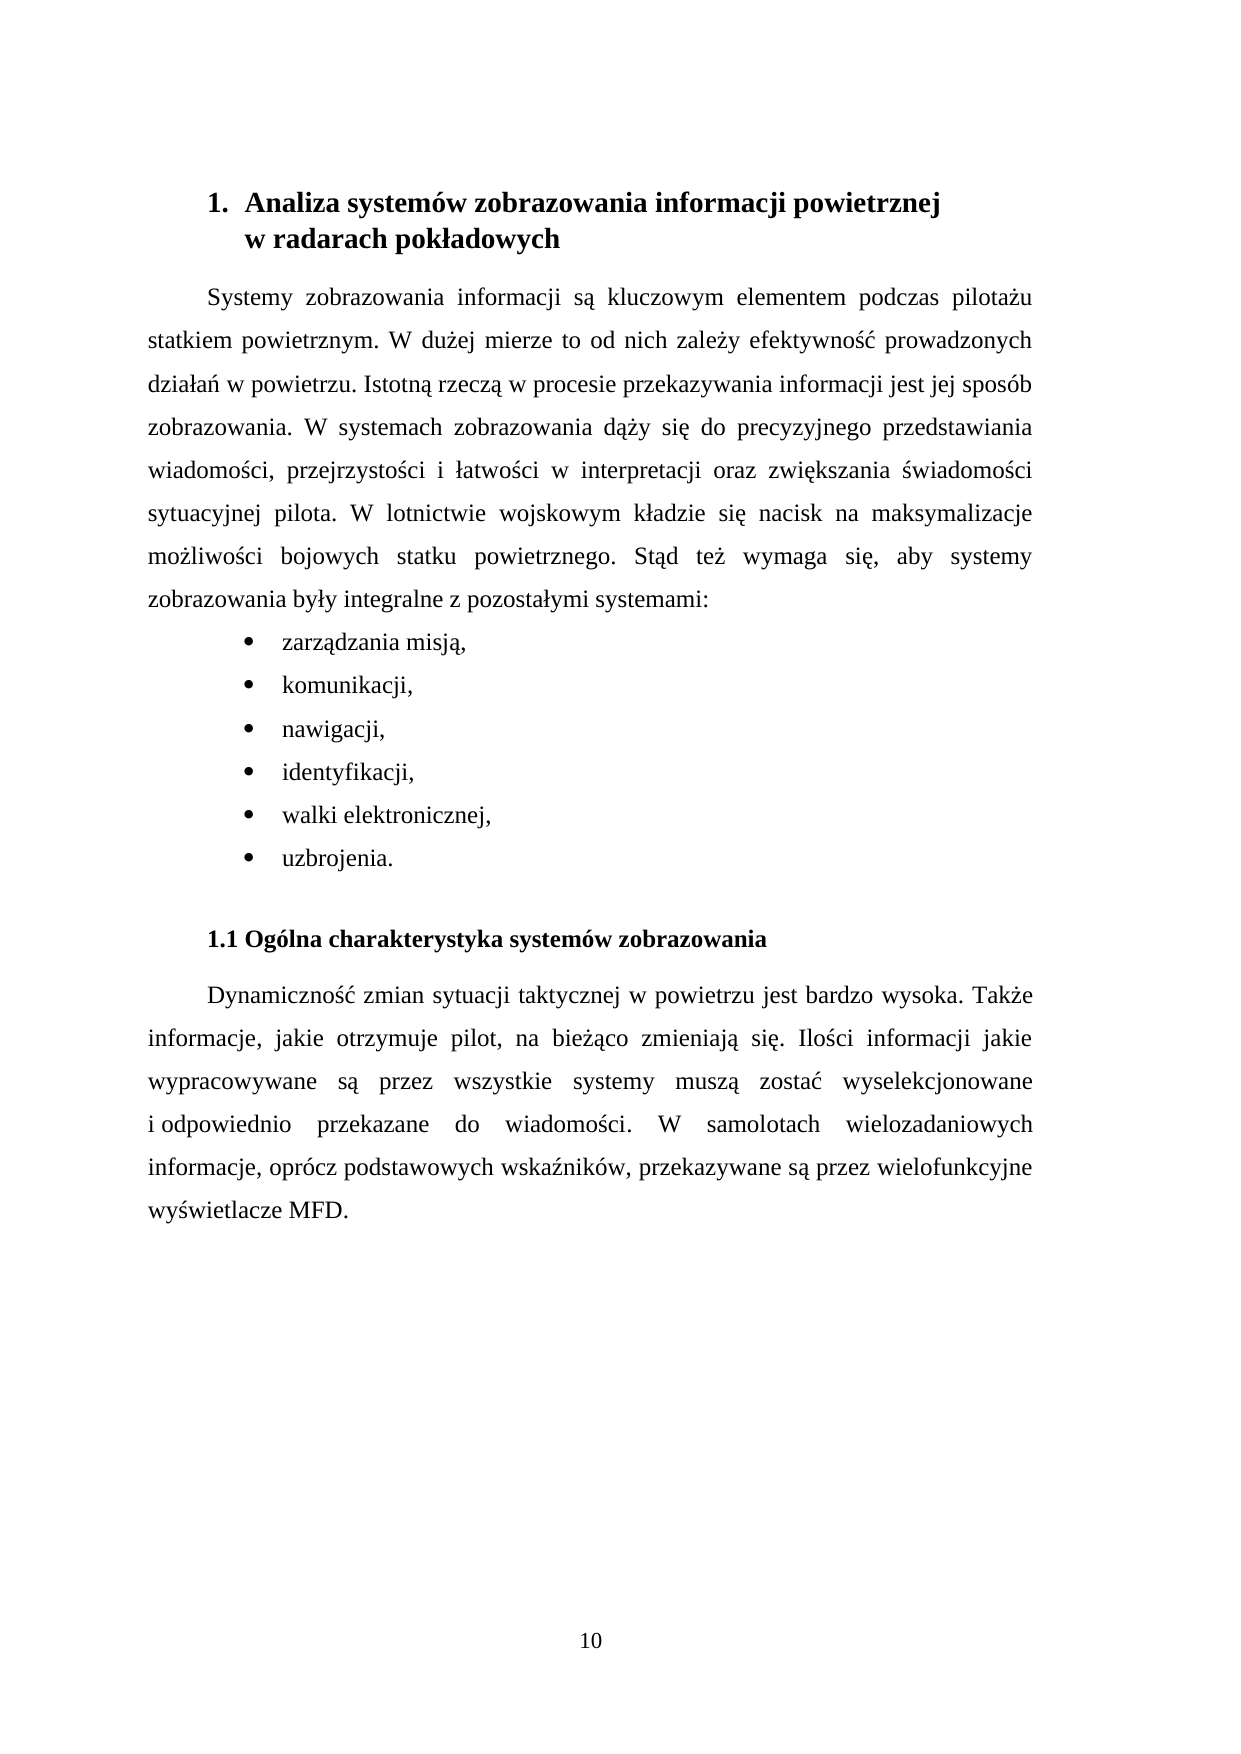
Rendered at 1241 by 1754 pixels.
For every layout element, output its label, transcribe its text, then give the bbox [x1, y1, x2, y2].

subtitle Analiza systemów zobrazowania informacji powietrznej w radarach pokładowych [207, 185, 1033, 255]
list uzbrojenia. [244, 843, 1033, 872]
list komunikacji, [244, 671, 1033, 699]
list walki elektronicznej, [244, 800, 1033, 829]
list identyfikacji, [244, 757, 1033, 786]
list zarządzania misją, [244, 627, 1033, 656]
text Dynamiczność zmian sytuacji taktycznej w powietrzu jest bardzo wysoka. Także informacje, jakie otrzymuje pilot, na bieżąco zmieniają się. Ilości informacji jakie wypracowywane są przez wszystkie systemy muszą zostać wyselekcjonowane i odpowiednio przekazane do wiadomości. W samolotach wielozadaniowych informacje, oprócz podstawowych wskaźników, przekazywane są przez wielofunkcyjne wyświetlacze MFD. [148, 980, 1033, 1224]
subtitle Ogólna charakterystyka systemów zobrazowania [207, 924, 1033, 952]
list nawigacji, [244, 714, 1033, 742]
text Systemy zobrazowania informacji są kluczowym elementem podczas pilotażu statkiem powietrznym. W dużej mierze to od nich zależy efektywność prowadzonych działań w powietrzu. Istotną rzeczą w procesie przekazywania informacji jest jej sposób zobrazowania. W systemach zobrazowania dąży się do precyzyjnego przedstawiania wiadomości, przejrzystości i łatwości w interpretacji oraz zwiększania świadomości sytuacyjnej pilota. W lotnictwie wojskowym kładzie się nacisk na maksymalizacje możliwości bojowych statku powietrznego. Stąd też wymaga się, aby systemy zobrazowania były integralne z pozostałymi systemami: [148, 282, 1033, 613]
